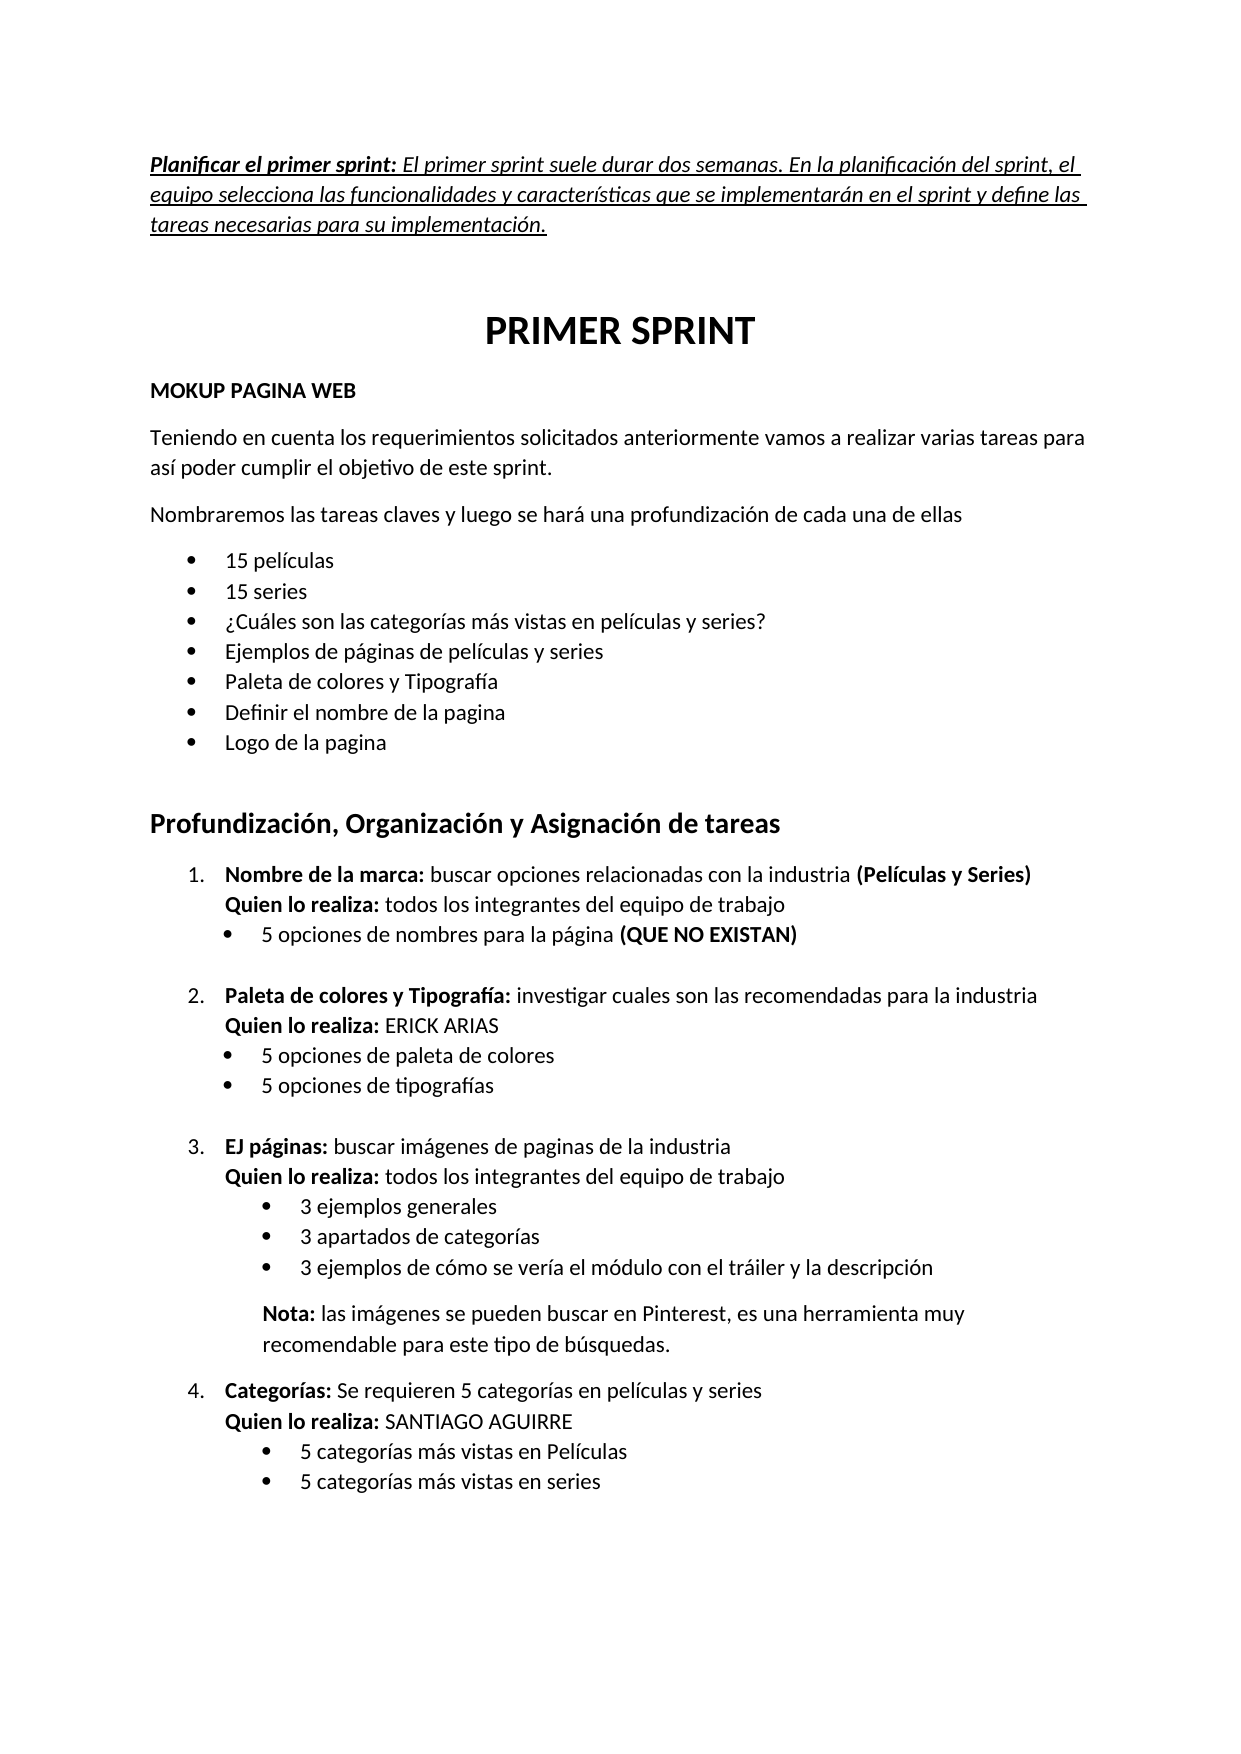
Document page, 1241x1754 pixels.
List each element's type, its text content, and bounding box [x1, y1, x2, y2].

text MOKUP PAGINA WEB [150, 376, 1090, 404]
list 5 opciones de nombres para la página (QUE NO EXISTAN) [224, 920, 1090, 948]
list Ejemplos de páginas de películas y series [187, 637, 1090, 665]
list Quien lo realiza: todos los integrantes del equipo de trabajo [225, 1162, 1090, 1190]
list Quien lo realiza: ERICK ARIAS [225, 1011, 1090, 1039]
list 5 categorías más vistas en Películas [262, 1437, 1090, 1465]
text Teniendo en cuenta los requerimientos solicitados anteriormente vamos a realizar varias tareas para así poder cumplir el objetivo de este sprint. [150, 423, 1090, 481]
list Quien lo realiza: todos los integrantes del equipo de trabajo [225, 890, 1090, 918]
text PRIMER SPRINT [150, 304, 1090, 355]
text Nombraremos las tareas claves y luego se hará una profundización de cada una de ellas [150, 500, 1090, 528]
list 15 series [187, 577, 1090, 605]
text Nota: las imágenes se pueden buscar en Pinterest, es una herramienta muy recomendable para este tipo de búsquedas. [262, 1299, 1090, 1358]
list EJ páginas: buscar imágenes de paginas de la industria [187, 1132, 1090, 1160]
list 3 ejemplos de cómo se vería el módulo con el tráiler y la descripción [262, 1253, 1090, 1281]
text Profundización, Organización y Asignación de tareas [150, 805, 1090, 841]
list Categorías: Se requieren 5 categorías en películas y series [187, 1377, 1090, 1405]
list 5 opciones de paleta de colores [224, 1041, 1090, 1069]
list Paleta de colores y Tipografía [187, 667, 1090, 695]
list ¿Cuáles son las categorías más vistas en películas y series? [187, 607, 1090, 635]
list 3 ejemplos generales [262, 1192, 1090, 1220]
list Logo de la pagina [187, 728, 1090, 756]
list Definir el nombre de la pagina [187, 698, 1090, 726]
list 5 opciones de tipografías [224, 1071, 1090, 1099]
list 3 apartados de categorías [262, 1222, 1090, 1251]
list 5 categorías más vistas en series [262, 1467, 1090, 1495]
list Nombre de la marca: buscar opciones relacionadas con la industria (Películas y Series) [187, 860, 1090, 888]
list Paleta de colores y Tipografía: investigar cuales son las recomendadas para la industria [187, 981, 1090, 1009]
text Planificar el primer sprint: El primer sprint suele durar dos semanas. En la planificación del sprint, el equipo selecciona las funcionalidades y características que se implementarán en el sprint y define las tareas necesarias para su implementación. [150, 150, 1090, 238]
list 15 películas [187, 547, 1090, 574]
list Quien lo realiza: SANTIAGO AGUIRRE [225, 1407, 1090, 1435]
